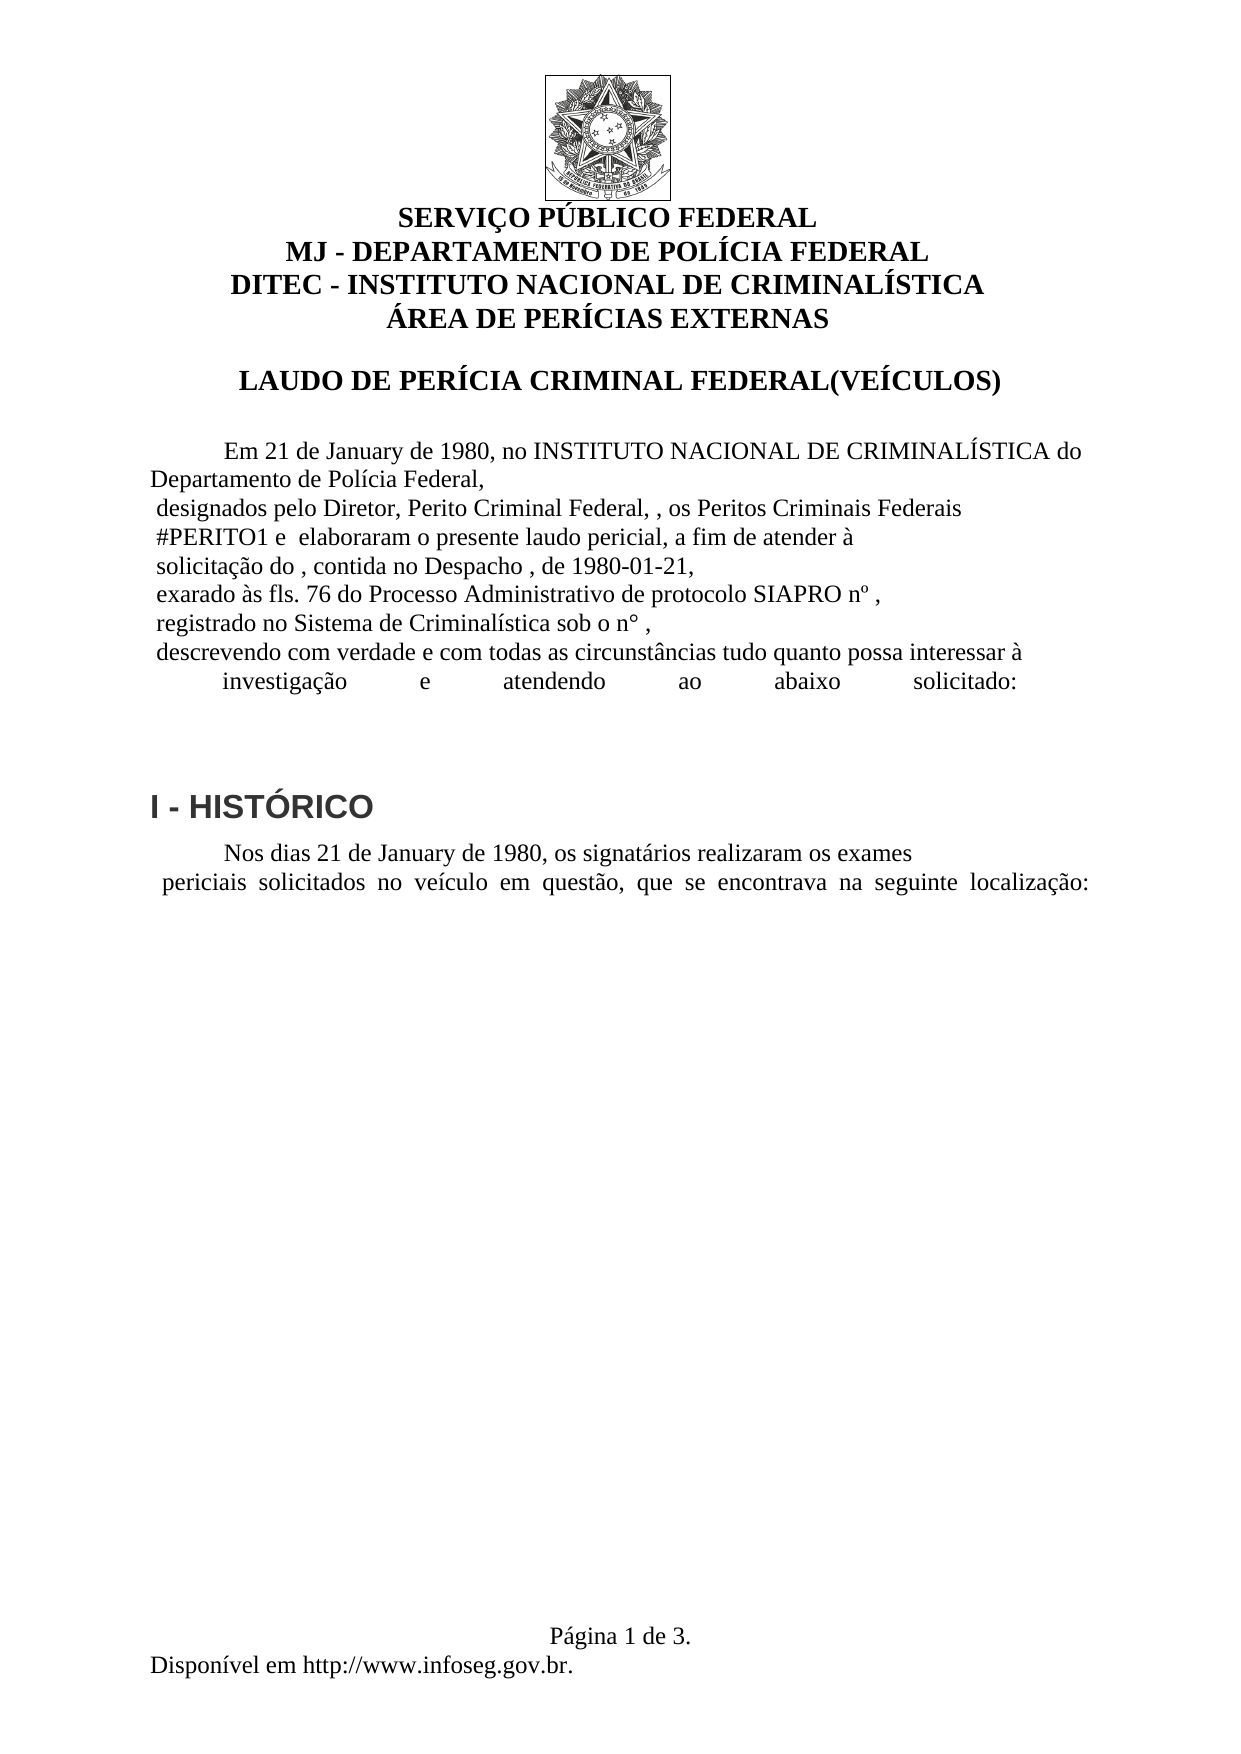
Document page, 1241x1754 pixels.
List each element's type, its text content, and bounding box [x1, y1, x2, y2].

subtitle I - HISTÓRICO [150, 787, 1090, 826]
picture [546, 76, 670, 200]
text LAUDO DE PERÍCIA CRIMINAL FEDERAL(VEÍCULOS) [150, 363, 1090, 397]
text Nos dias 21 de January de 1980, os signatários realizaram os exames periciais solicitados no veículo em questão, que se encontrava na seguinte localização: [150, 867, 1090, 896]
